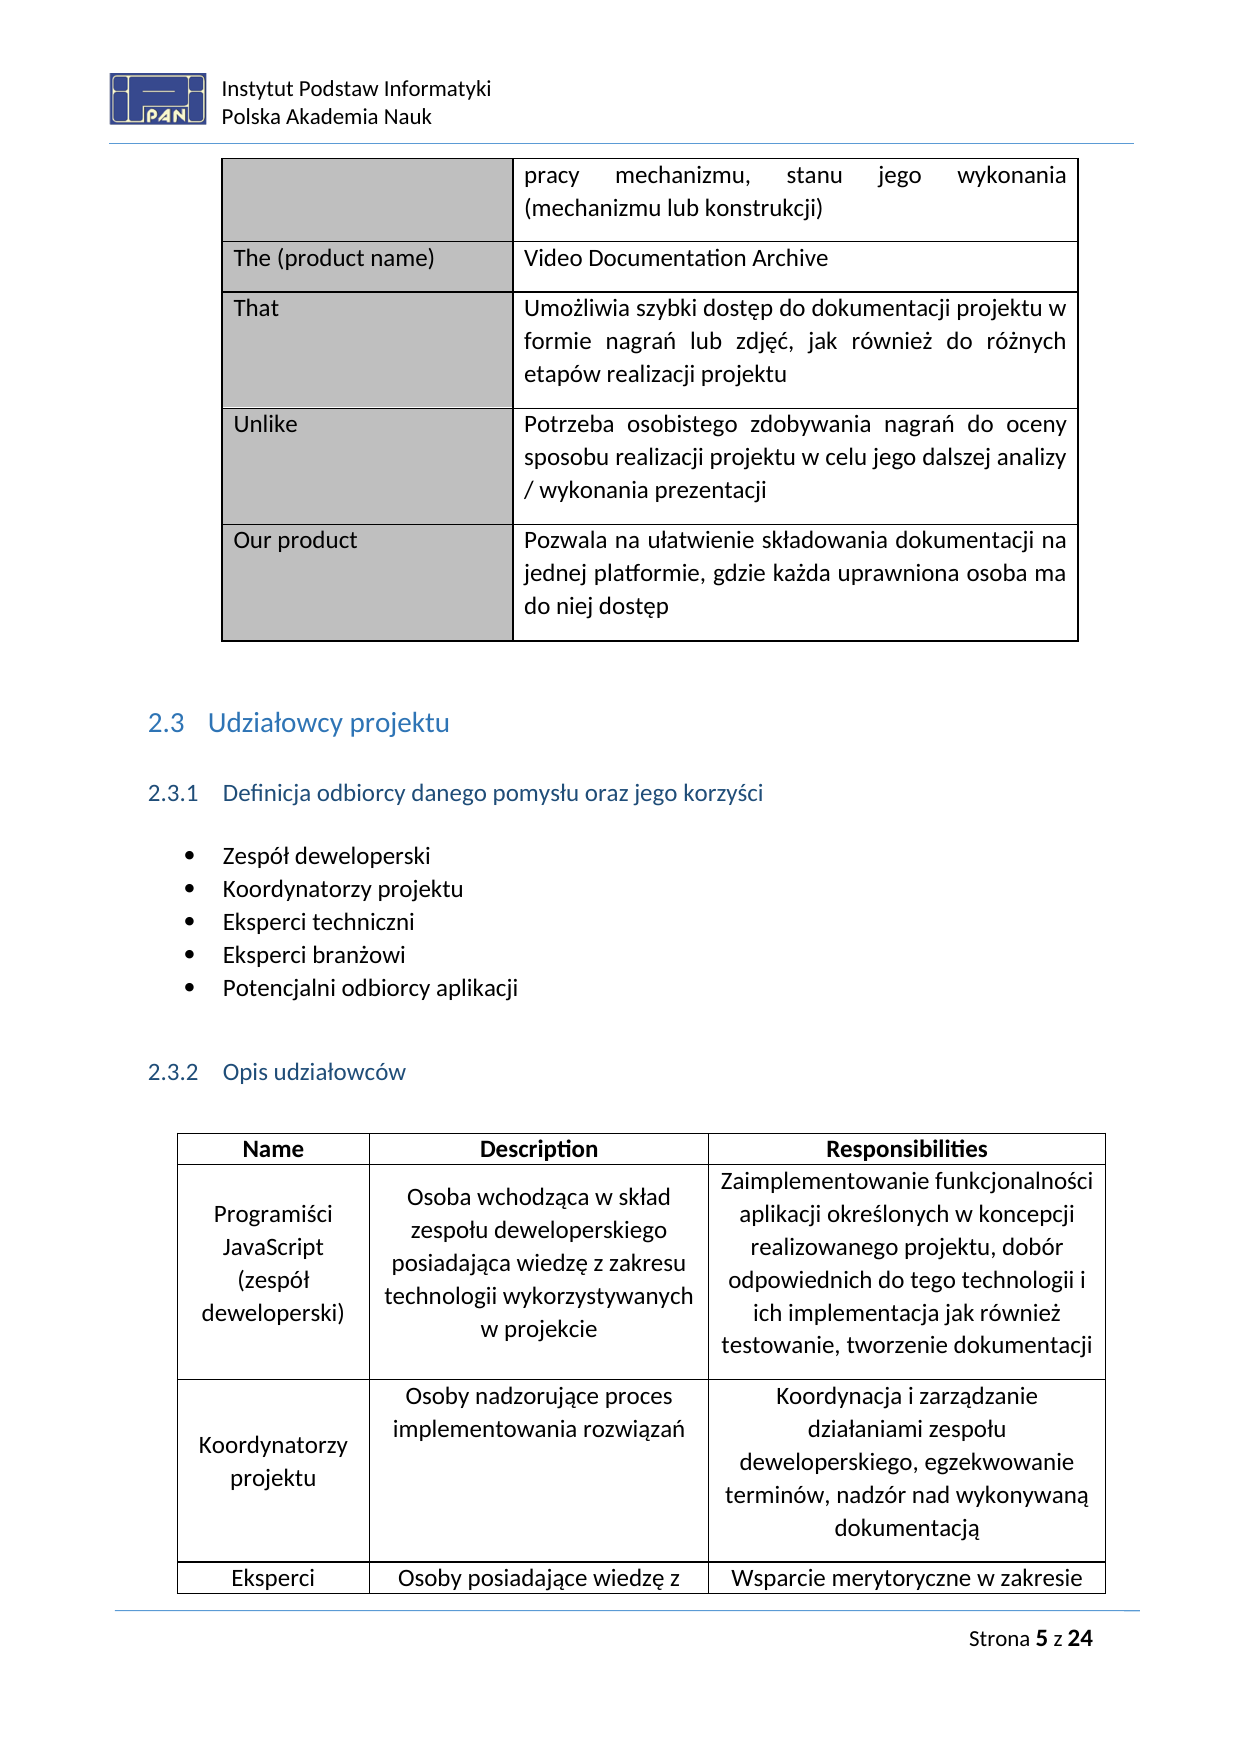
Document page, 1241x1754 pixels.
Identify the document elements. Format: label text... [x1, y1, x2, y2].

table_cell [370, 1563, 708, 1593]
table_cell Our product [223, 525, 512, 640]
table_cell Zaimplementowanie funkcjonalności aplikacji określonych w koncepcji realizowanego projektu, dobór odpowiednich do tego technologii i ich implementacja jak również testowanie, tworzenie dokumentacji [709, 1165, 1105, 1379]
table_cell Koordynatorzy projektu [178, 1380, 369, 1561]
table_cell Unlike [223, 409, 512, 524]
table_cell Osoba wchodząca w skład zespołu deweloperskiego posiadająca wiedzę z zakresu technologii wykorzystywanych w projekcie [370, 1165, 708, 1379]
table_header Name [178, 1134, 369, 1164]
list Potencjalni odbiorcy aplikacji [185, 972, 1093, 1003]
table_header Responsibilities [709, 1134, 1105, 1164]
table_cell Eksperci techniczni [178, 1563, 369, 1593]
list Eksperci branżowi [185, 939, 1093, 970]
table_cell Umożliwia szybki dostęp do dokumentacji projektu w formie nagrań lub zdjęć, jak również do różnych etapów realizacji projektu [514, 293, 1077, 407]
table_cell Pozwala na ułatwienie składowania dokumentacji na jednej platformie, gdzie każda uprawniona osoba ma do niej dostęp [514, 525, 1077, 640]
subtitle Definicja odbiorcy danego pomysłu oraz jego korzyści [148, 777, 1093, 808]
subtitle Udziałowcy projektu [148, 704, 1093, 739]
table_header Description [370, 1134, 708, 1164]
table_cell The (product name) [223, 242, 512, 291]
table_cell Osoby nadzorujące proces implementowania rozwiązań [370, 1380, 708, 1561]
table_cell Video Documentation Archive [514, 242, 1077, 291]
table_cell Programiści JavaScript (zespół deweloperski) [178, 1165, 369, 1379]
list Zespół deweloperski [185, 841, 1093, 871]
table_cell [709, 1563, 1105, 1593]
table_cell Potrzeba osobistego zdobywania nagrań do oceny sposobu realizacji projektu w celu jego dalszej analizy / wykonania prezentacji [514, 409, 1077, 524]
table_cell That [223, 293, 512, 407]
table_cell Who [223, 159, 512, 241]
subtitle Opis udziałowców [148, 1056, 1093, 1087]
picture [109, 73, 207, 125]
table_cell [514, 159, 1077, 241]
list Eksperci techniczni [185, 906, 1093, 937]
list Koordynatorzy projektu [185, 873, 1093, 904]
table_cell Koordynacja i zarządzanie działaniami zespołu deweloperskiego, egzekwowanie terminów, nadzór nad wykonywaną dokumentacją [709, 1380, 1105, 1561]
